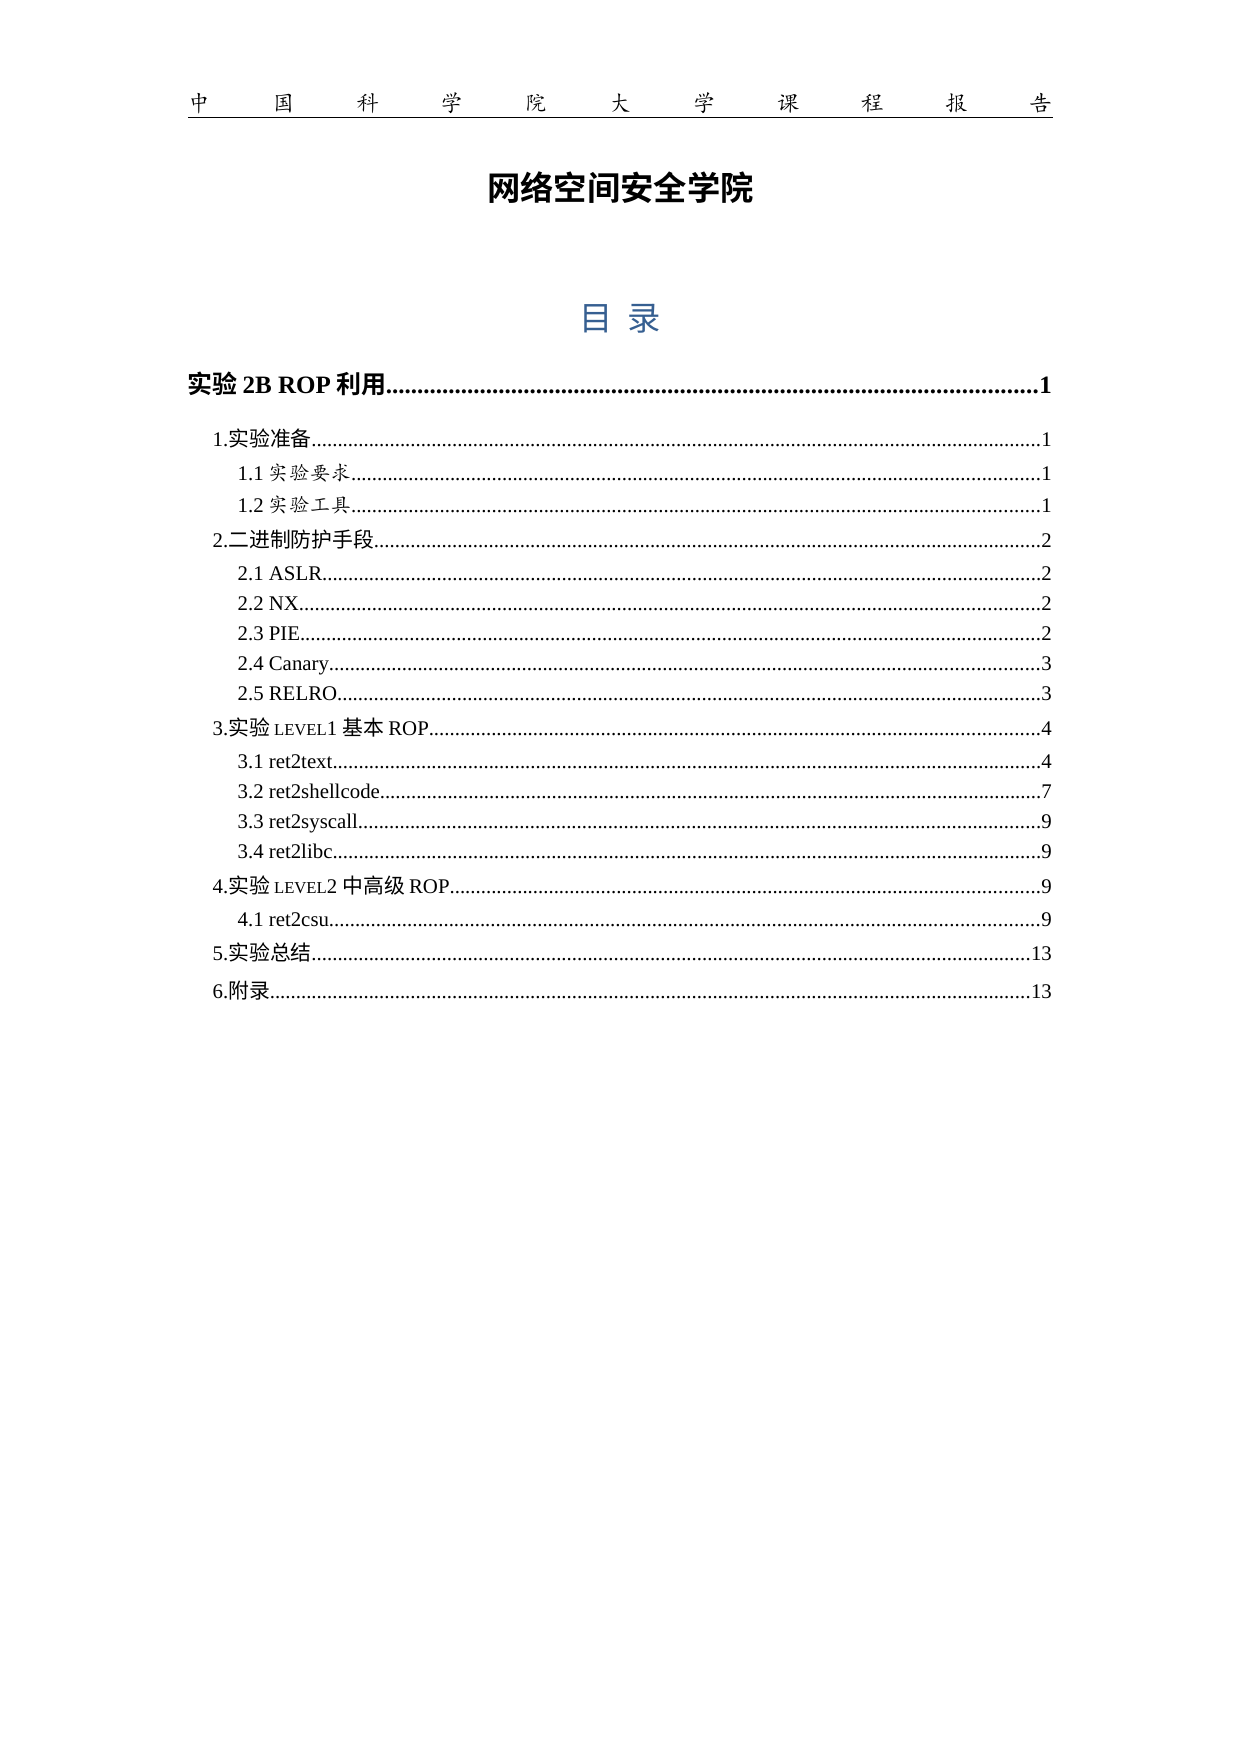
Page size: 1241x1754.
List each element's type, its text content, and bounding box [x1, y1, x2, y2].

text 网络空间安全学院 [187, 162, 1053, 210]
